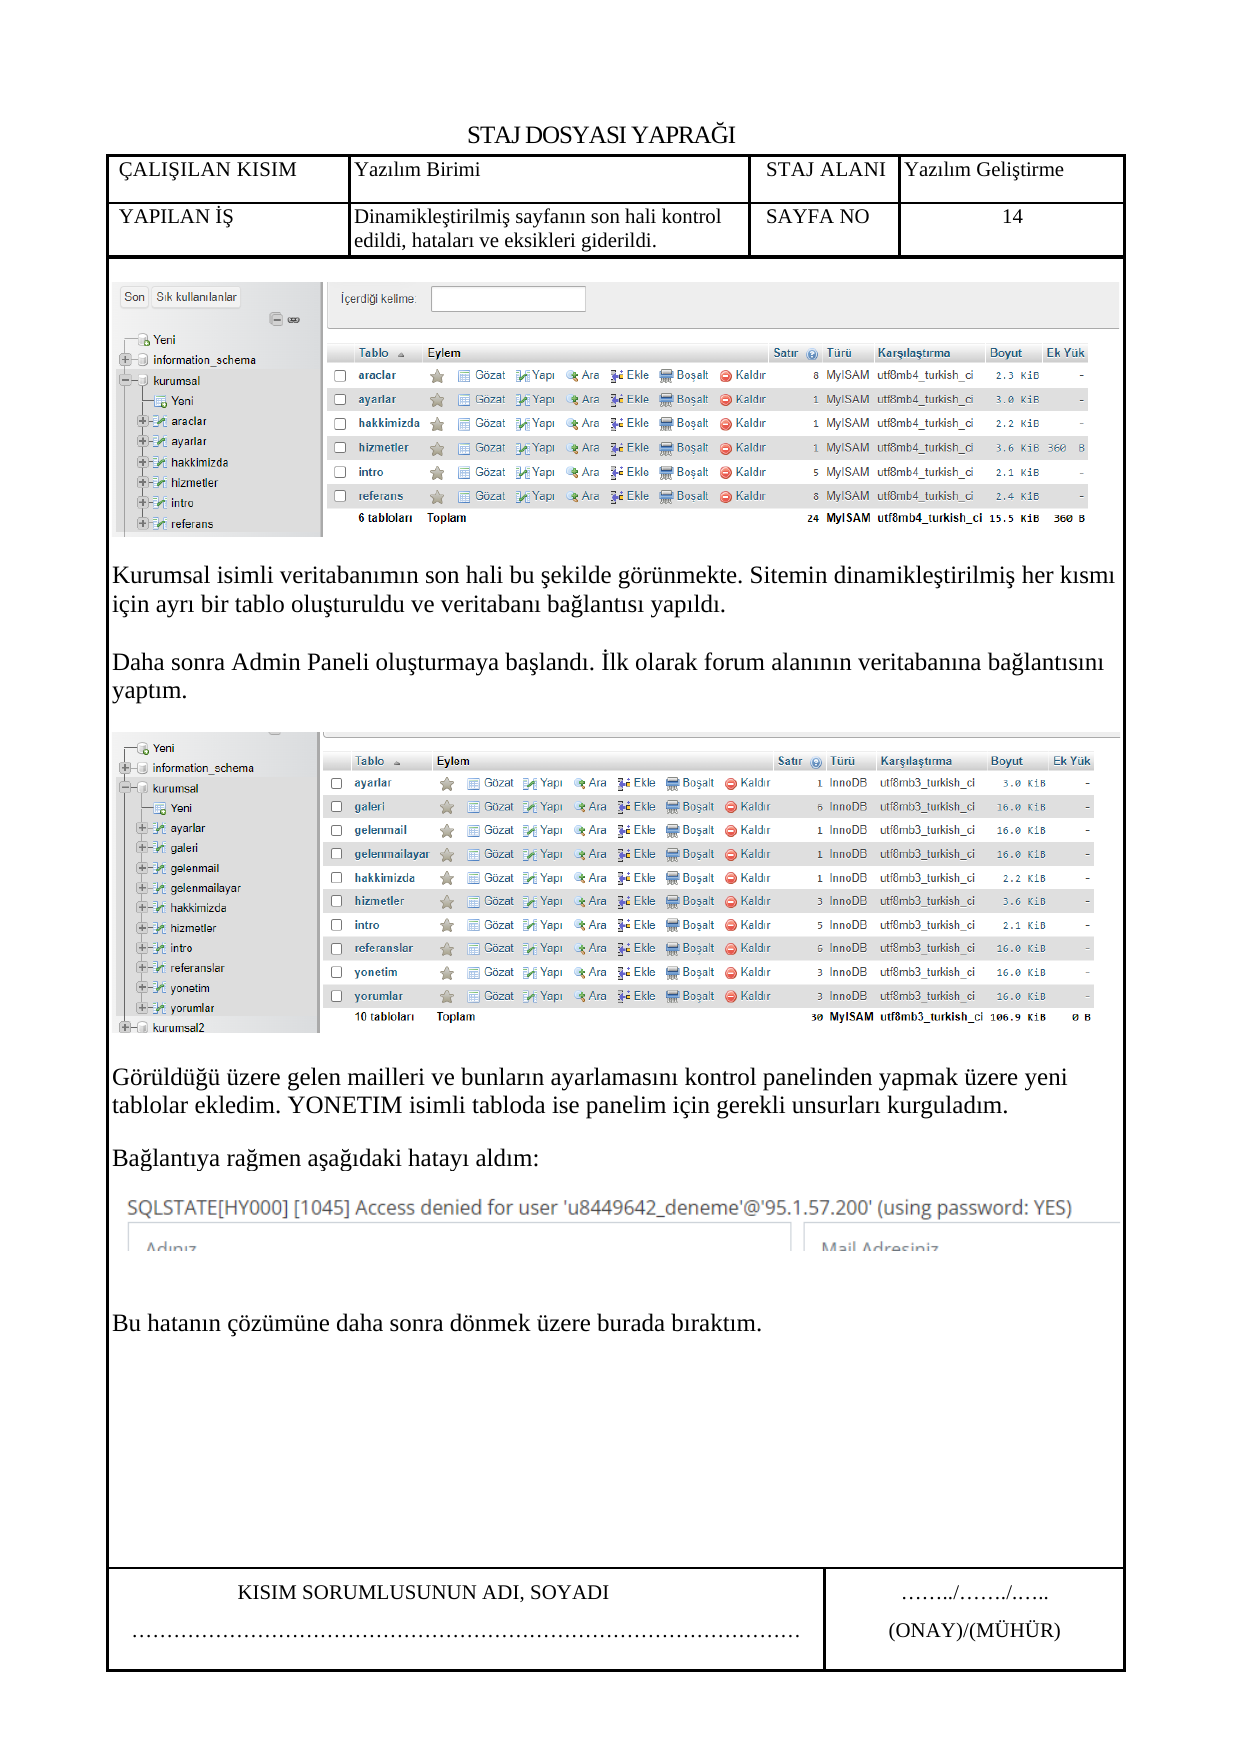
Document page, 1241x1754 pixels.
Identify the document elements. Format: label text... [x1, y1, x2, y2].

text STAJ DOSYASI YAPRAĞI [467, 120, 1137, 149]
table_cell Kurumsal isimli veritabanımın son hali bu şekilde görünmekte. Sitemin dinamikleştirilmiş her kısmı için ayrı bir tablo oluşturuldu ve veritabanı bağlantısı yapıldı. Daha sonra Admin Paneli oluşturmaya başlandı. İlk olarak forum alanının veritabanına bağlantısını yaptım. Görüldüğü üzere gelen mailleri ve bunların ayarlamasını kontrol panelinden yapmak üzere yeni tablolar ekledim. YONETIM isimli tabloda ise panelim için gerekli unsurları kurguladım. Bağlantıya rağmen aşağıdaki hatayı aldım: Bu hatanın çözümüne daha sonra dönmek üzere burada bıraktım. [109, 259, 1123, 1567]
picture [111, 282, 1120, 537]
table_cell Dinamikleştirilmiş sayfanın son hali kontrol edildi, hataları ve eksikleri giderildi. [351, 204, 748, 255]
table_cell YAPILAN İŞ [109, 204, 348, 255]
table_header Yazılım Birimi [351, 157, 748, 202]
table_header STAJ ALANI [751, 157, 898, 202]
picture [111, 1171, 1121, 1251]
picture [111, 732, 1121, 1033]
table_cell SAYFA NO [751, 204, 898, 255]
table_cell KISIM SORUMLUSUNUN ADI, SOYADI …………………………………………………………………………………… [109, 1569, 823, 1669]
table_cell 14 [901, 204, 1123, 255]
table_header Yazılım Geliştirme [901, 157, 1123, 202]
table_cell ……../……./.….. (ONAY)/(MÜHÜR) [826, 1569, 1123, 1669]
table_header ÇALIŞILAN KISIM [109, 157, 348, 202]
